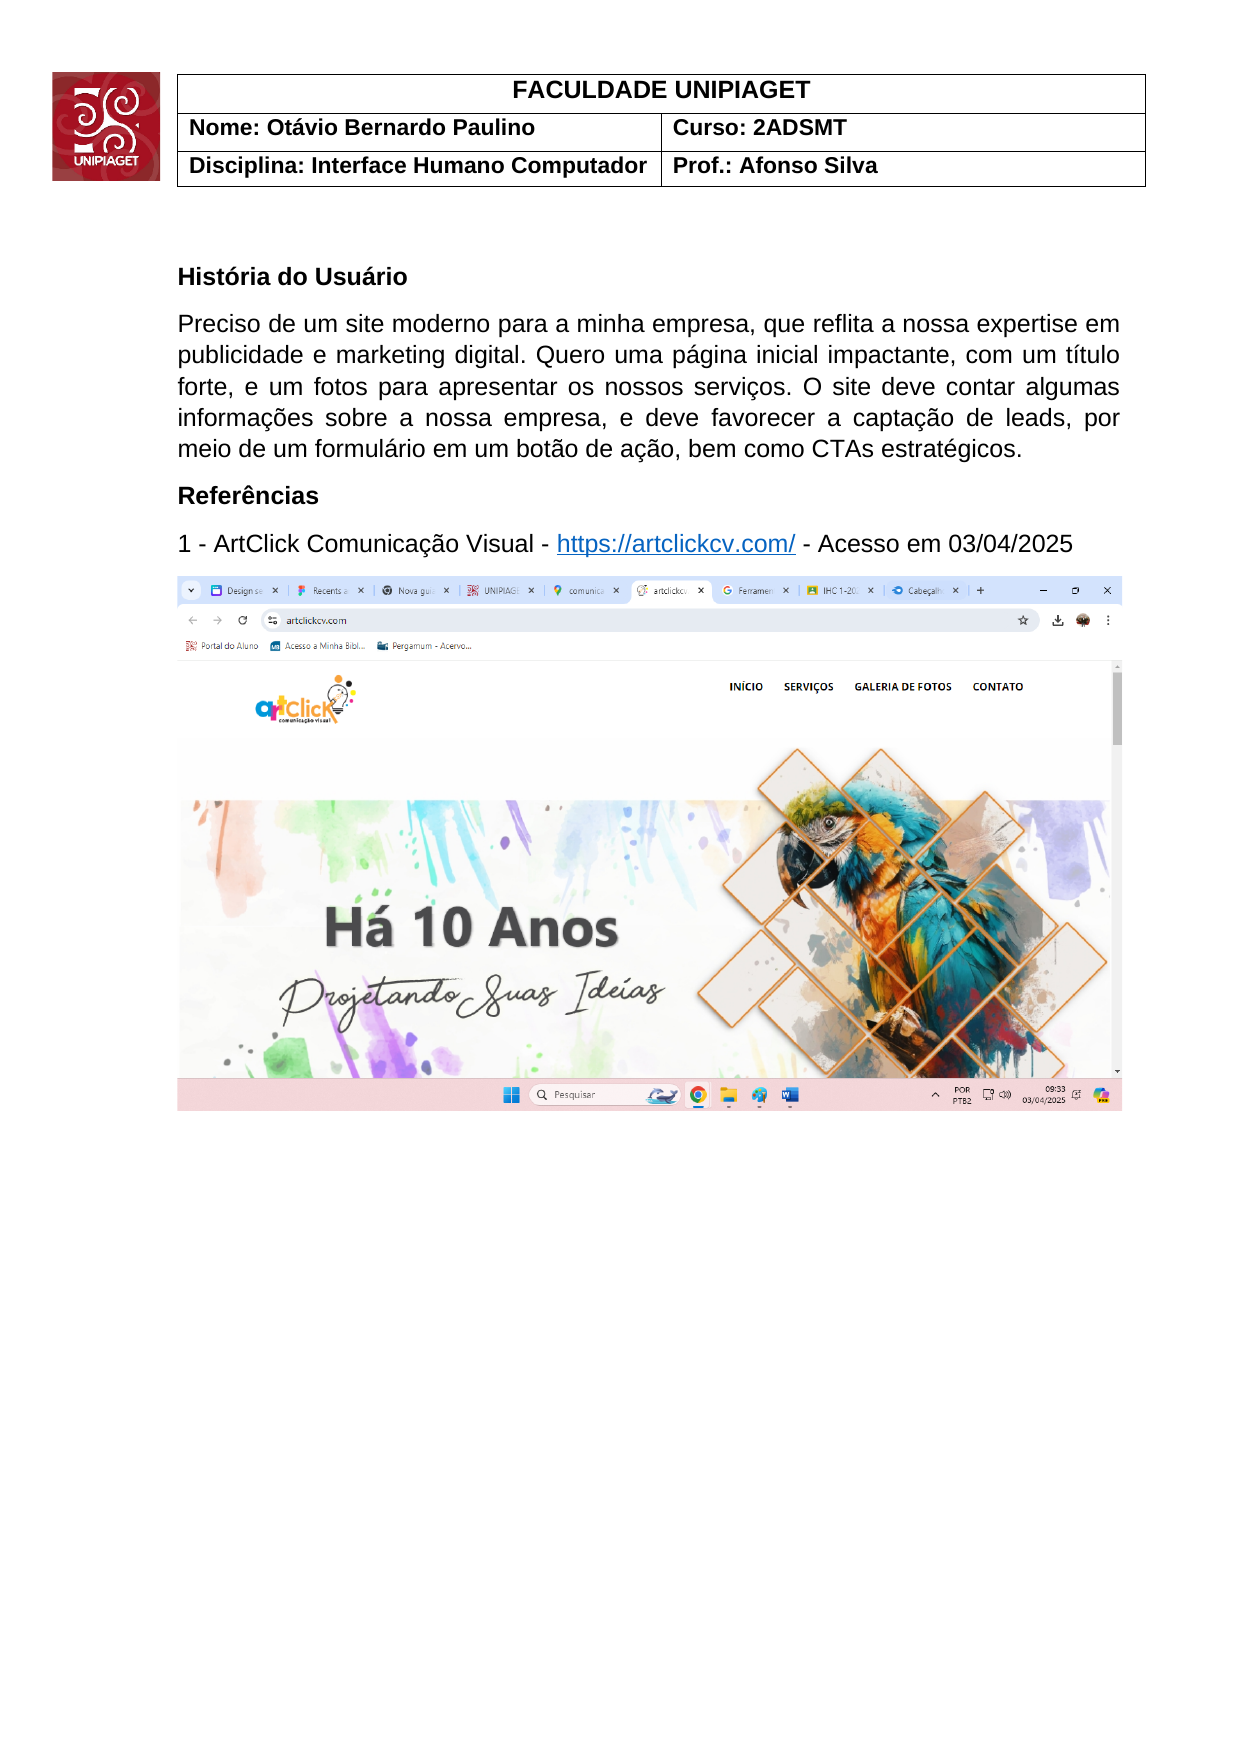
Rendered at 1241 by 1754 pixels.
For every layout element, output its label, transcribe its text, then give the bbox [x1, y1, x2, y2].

text História do Usuário [177, 262, 1122, 290]
text Referências [177, 481, 1122, 510]
picture [177, 576, 1123, 1111]
picture [52, 72, 161, 181]
text 1 - ArtClick Comunicação Visual - https://artclickcv.com/ - Acesso em 03/04/2025 [177, 529, 1122, 558]
text Preciso de um site moderno para a minha empresa, que reflita a nossa expertise em publicidade e marketing digital. Quero uma página inicial impactante, com um título forte, e um fotos para apresentar os nossos serviços. O site deve contar algumas informações sobre a nossa empresa, e deve favorecer a captação de leads, por meio de um formulário em um botão de ação, bem como CTAs estratégicos. [177, 309, 1122, 462]
